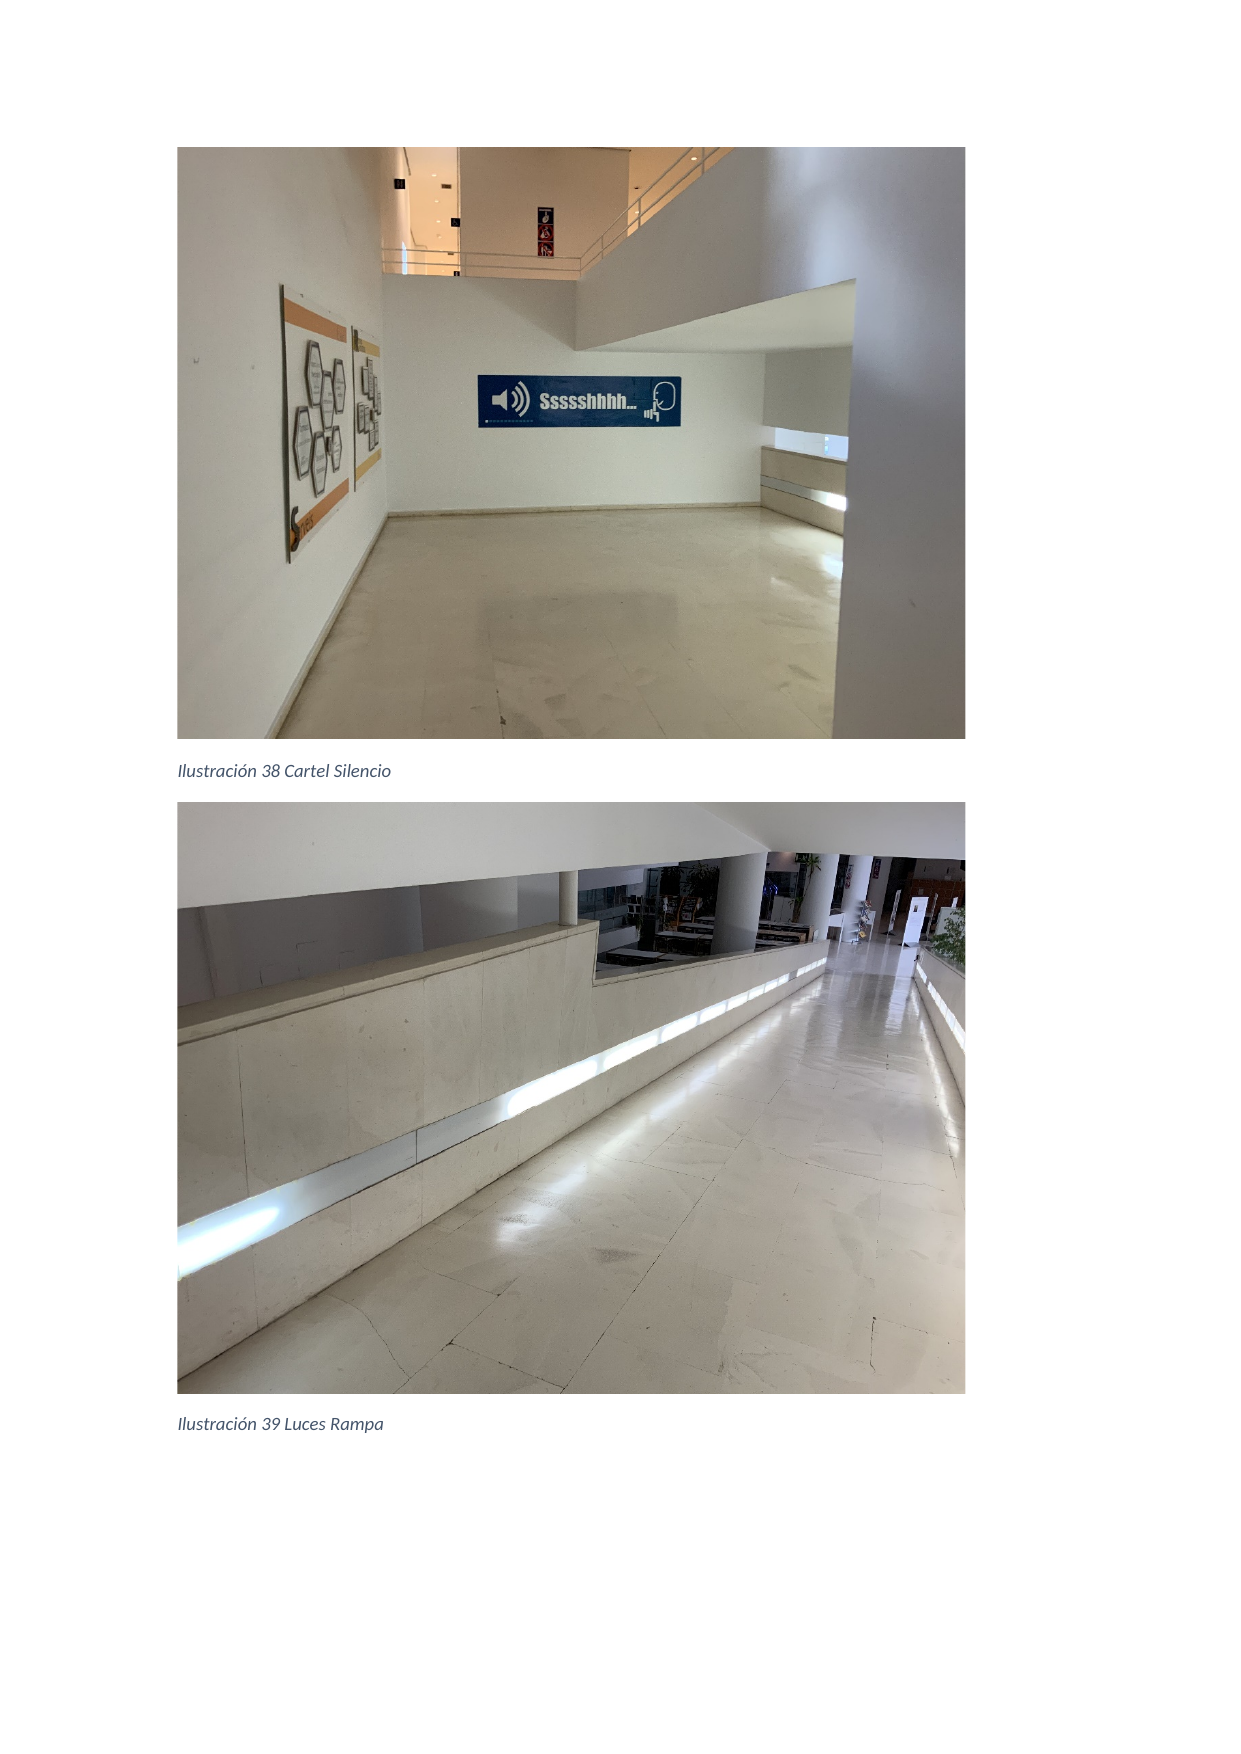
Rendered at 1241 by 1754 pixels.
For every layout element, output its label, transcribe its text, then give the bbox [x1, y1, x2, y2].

picture [177, 802, 966, 1394]
picture [177, 147, 966, 739]
